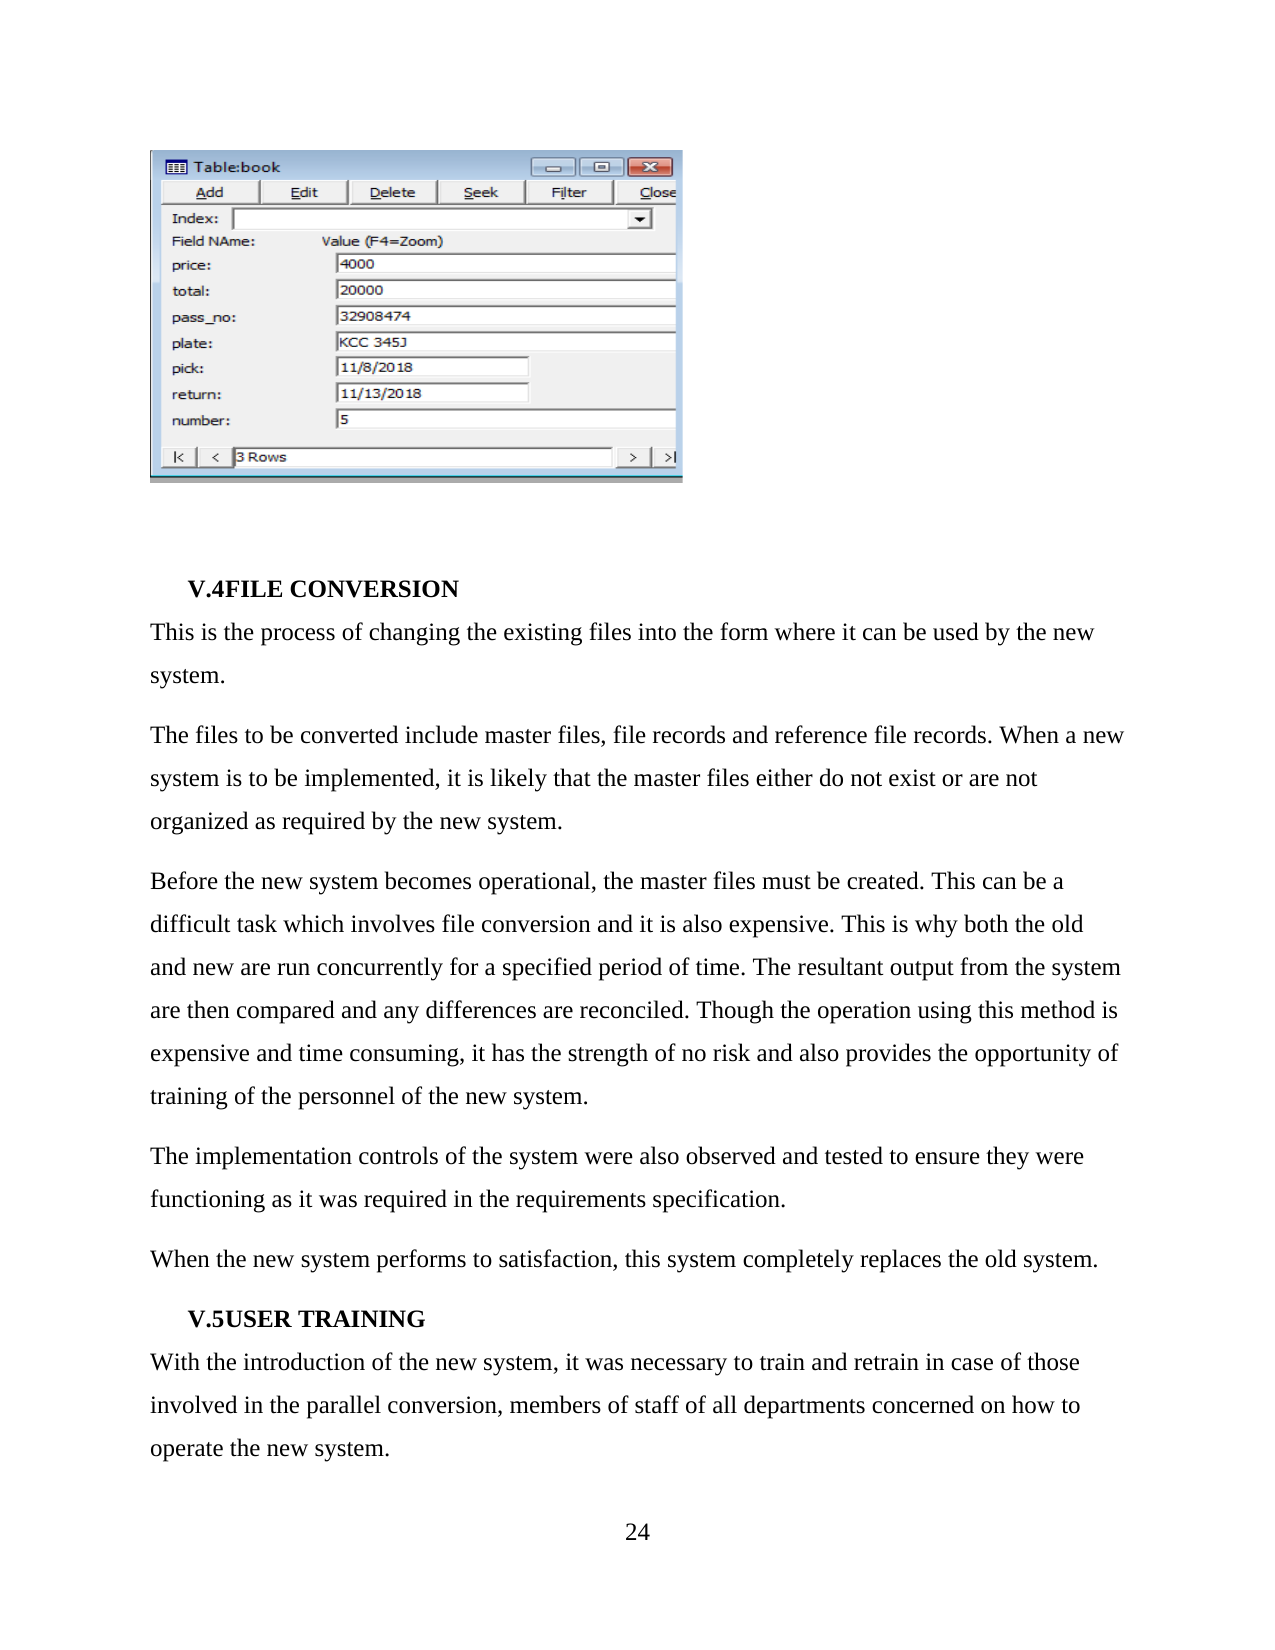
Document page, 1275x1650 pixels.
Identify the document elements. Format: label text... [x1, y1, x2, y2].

text When the new system performs to satisfaction, this system completely replaces the old system. [150, 1244, 1125, 1273]
text With the introduction of the new system, it was necessary to train and retrain in case of those involved in the parallel conversion, members of staff of all departments concerned on how to operate the new system. [150, 1347, 1125, 1462]
subtitle USER TRAINING [187, 1304, 1125, 1333]
subtitle FILE CONVERSION [187, 574, 1125, 602]
text The implementation controls of the system were also observed and tested to ensure they were functioning as it was required in the requirements specification. [150, 1141, 1125, 1213]
text This is the process of changing the existing files into the form where it can be used by the new system. [150, 617, 1125, 689]
text Before the new system becomes operational, the master files must be created. This can be a difficult task which involves file conversion and it is also expensive. This is why both the old and new are run concurrently for a specified period of time. The resultant output from the system are then compared and any differences are reconciled. Though the operation using this method is expensive and time consuming, it has the strength of no risk and also provides the opportunity of training of the personnel of the new system. [150, 866, 1125, 1110]
text The files to be converted include master files, file records and reference file records. When a new system is to be implemented, it is likely that the master files either do not exist or are not organized as required by the new system. [150, 720, 1125, 835]
picture [150, 150, 683, 483]
